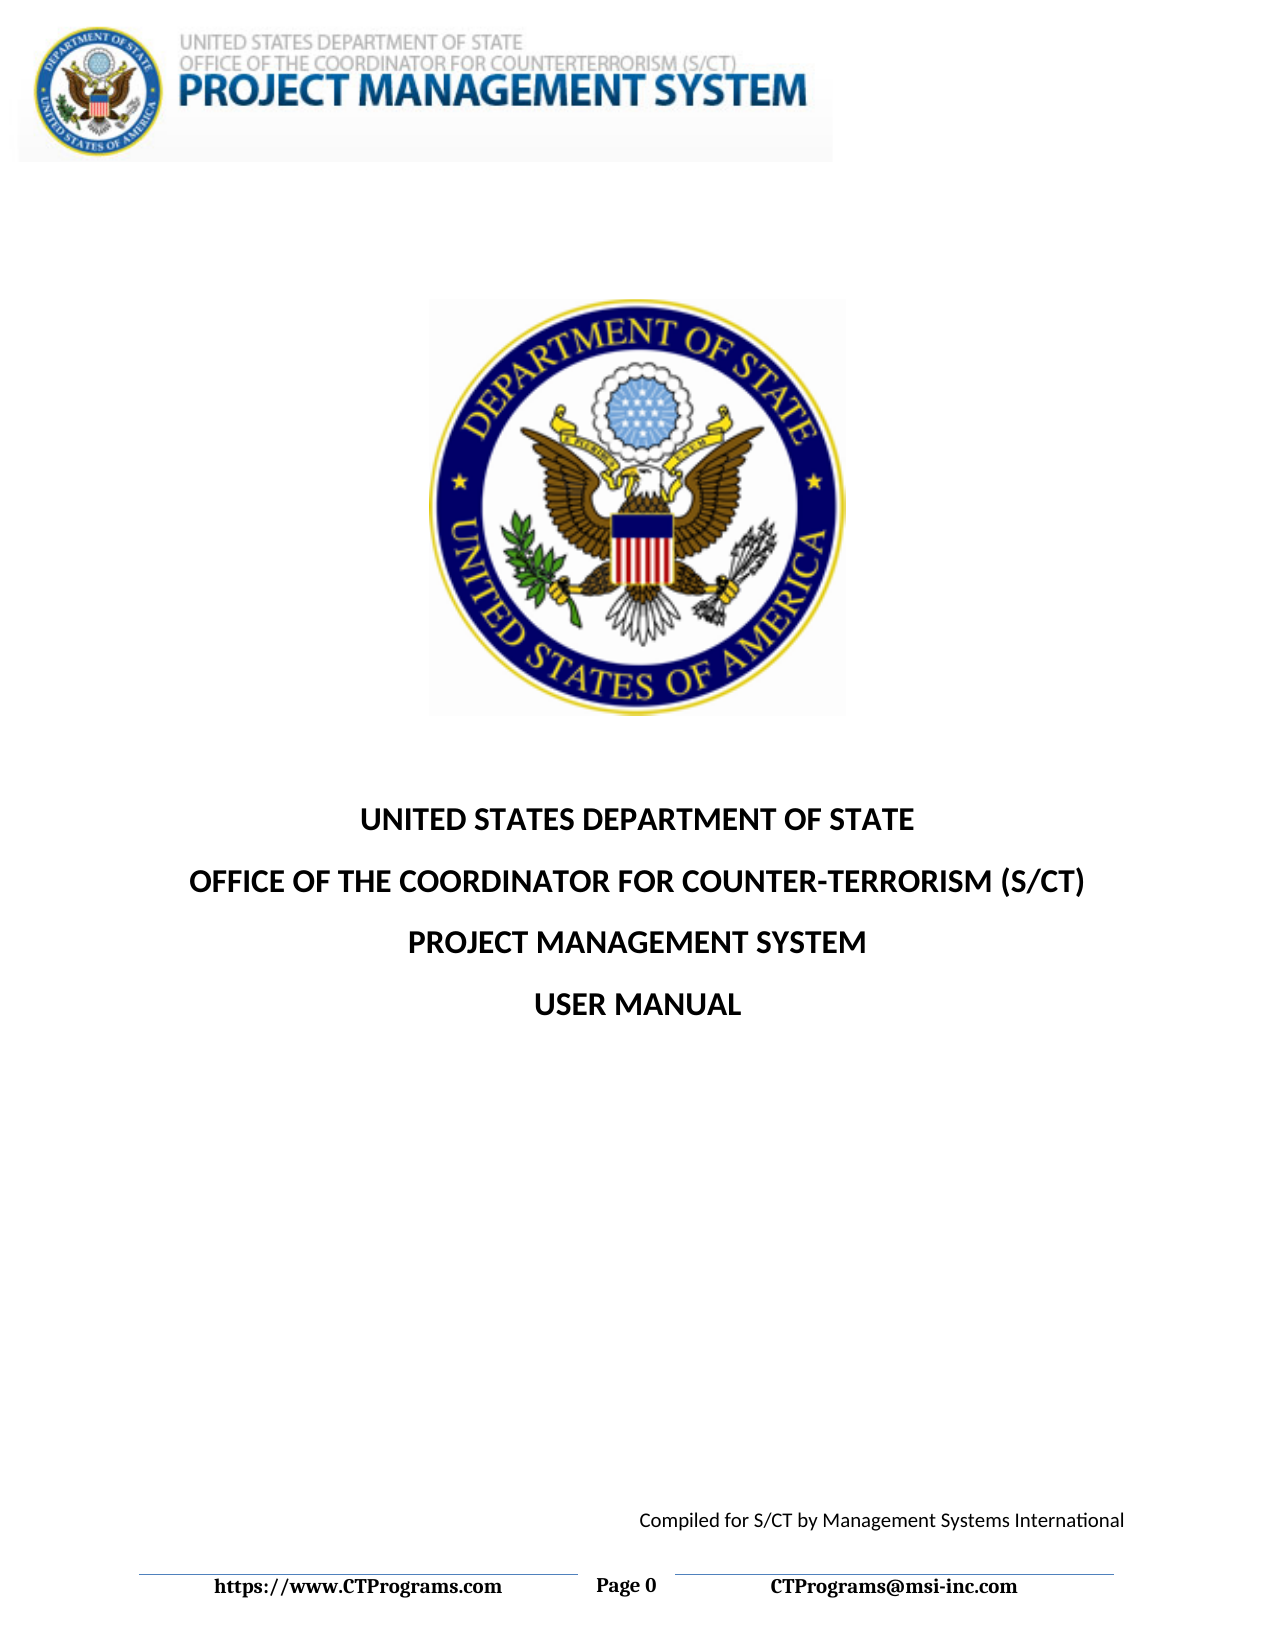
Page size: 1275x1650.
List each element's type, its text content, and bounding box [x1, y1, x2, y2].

text PROJECT MANAGEMENT SYSTEM [150, 921, 1125, 962]
text OFFICE OF THE COORDINATOR FOR COUNTER-TERRORISM (S/CT) [150, 860, 1125, 901]
text Compiled for S/CT by Management Systems International [150, 1507, 1125, 1532]
text UNITED STATES DEPARTMENT OF STATE [150, 798, 1125, 839]
picture [0, 4, 833, 162]
text USER MANUAL [150, 983, 1125, 1024]
picture [429, 299, 846, 716]
